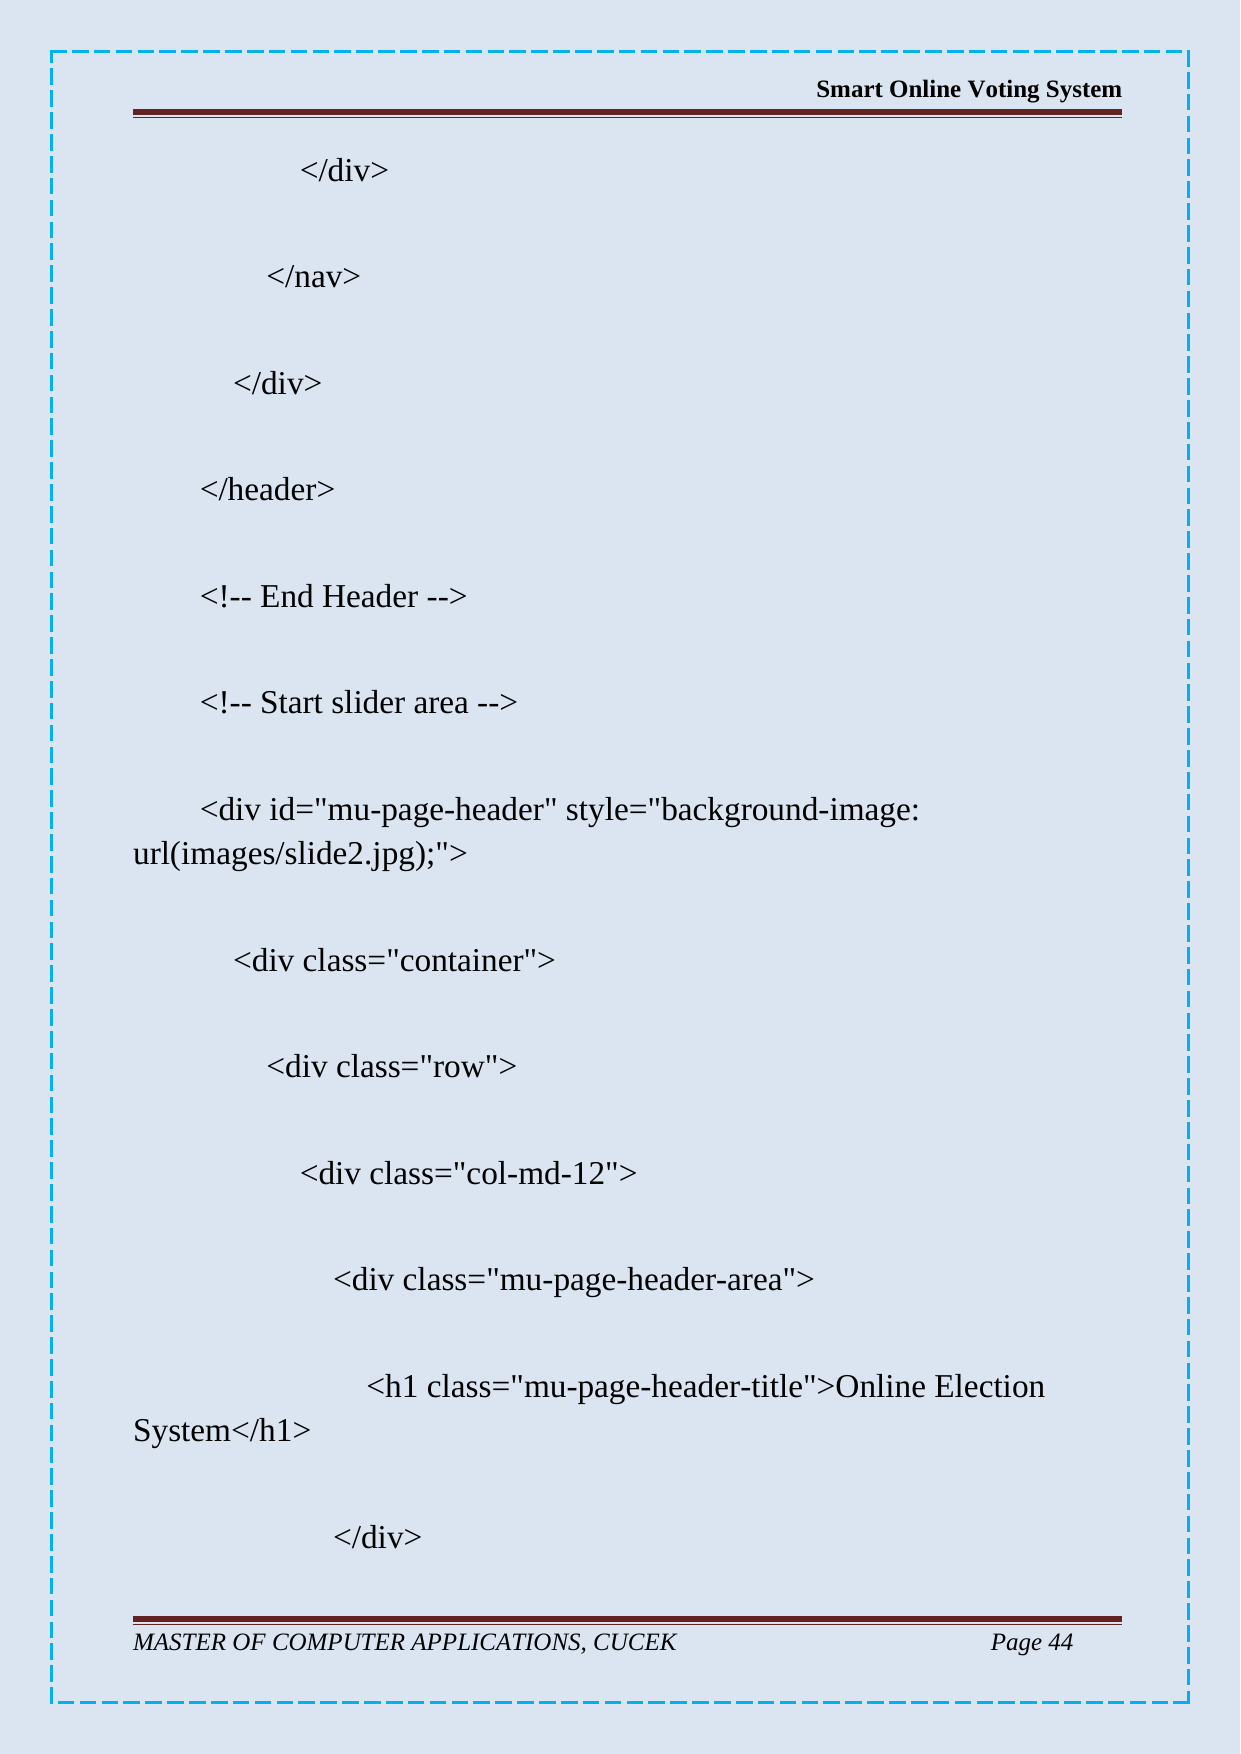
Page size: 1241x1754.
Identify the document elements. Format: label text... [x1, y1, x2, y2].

text <h1 class="mu-page-header-title">Online Election System</h1> [133, 1366, 1122, 1449]
text </header> [133, 470, 1122, 508]
text </div> [133, 363, 1122, 401]
text <!-- End Header --> [133, 576, 1122, 614]
text </div> [133, 150, 1122, 188]
text <div class="mu-page-header-area"> [133, 1260, 1122, 1298]
text </div> [133, 1517, 1122, 1555]
text <div class="container"> [133, 940, 1122, 978]
text </nav> [133, 257, 1122, 295]
text <div class="col-md-12"> [133, 1153, 1122, 1191]
text <!-- Start slider area --> [133, 683, 1122, 721]
text <div class="row"> [133, 1047, 1122, 1085]
text <div id="mu-page-header" style="background-image: url(images/slide2.jpg);"> [133, 789, 1122, 872]
